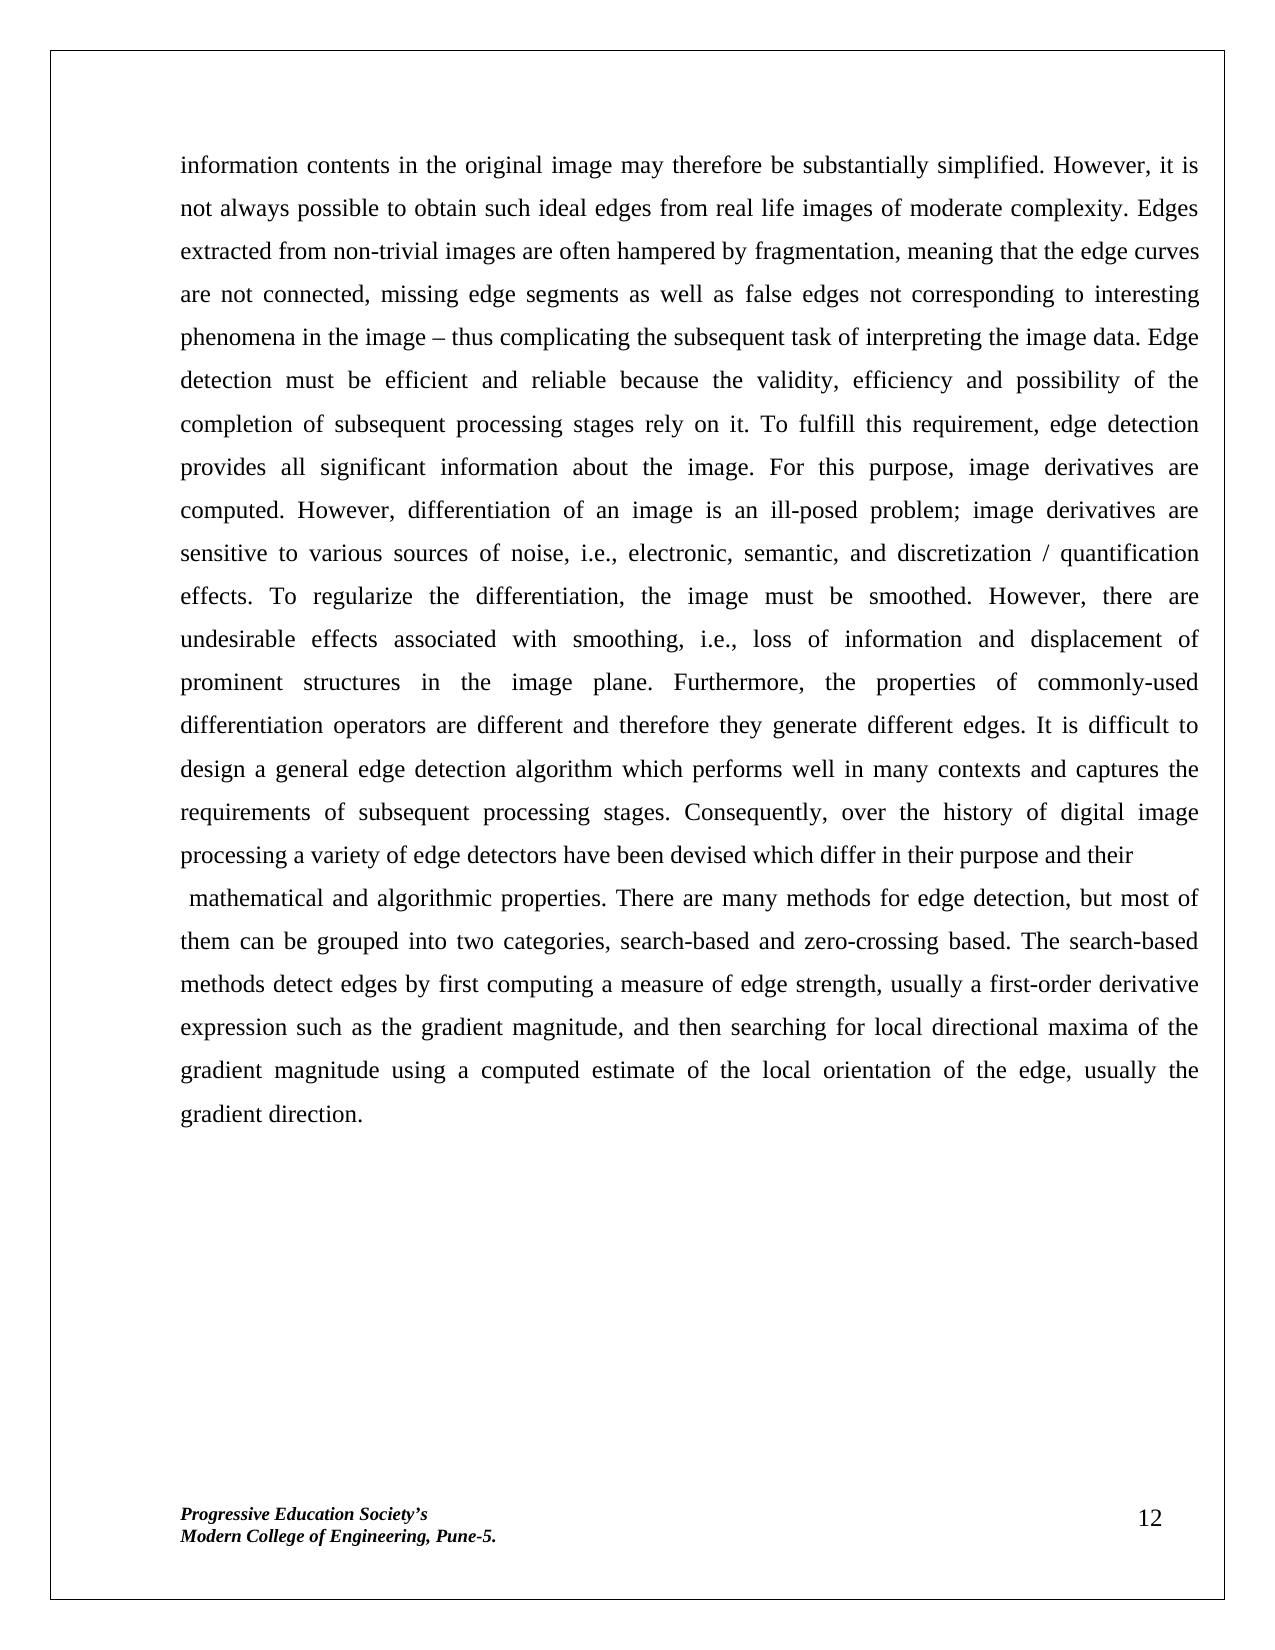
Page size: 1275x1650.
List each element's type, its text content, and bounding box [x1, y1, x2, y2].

text mathematical and algorithmic properties. There are many methods for edge detection, but most of them can be grouped into two categories, search-based and zero-crossing based. The search-based methods detect edges by first computing a measure of edge strength, usually a first-order derivative expression such as the gradient magnitude, and then searching for local directional maxima of the gradient magnitude using a computed estimate of the local orientation of the edge, usually the gradient direction. [180, 883, 1200, 1127]
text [180, 150, 1200, 869]
